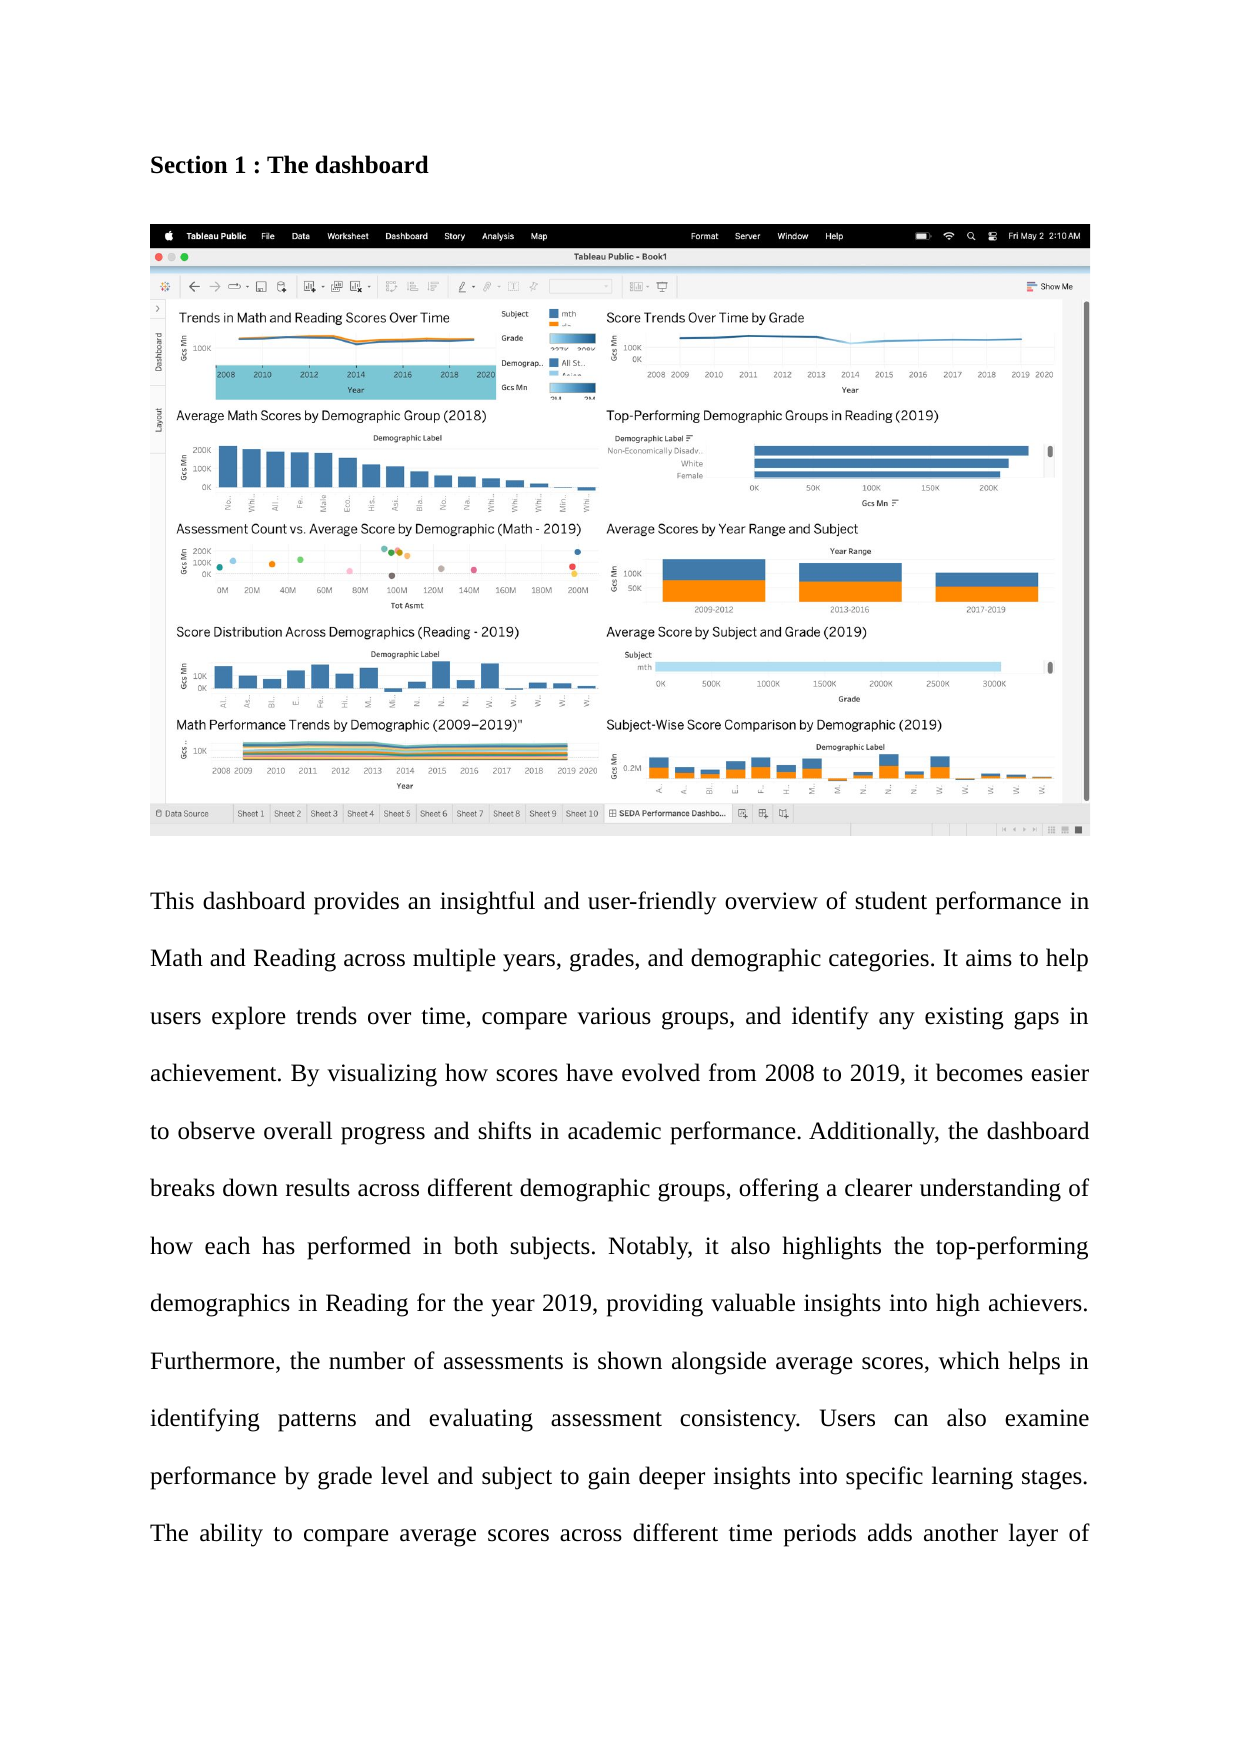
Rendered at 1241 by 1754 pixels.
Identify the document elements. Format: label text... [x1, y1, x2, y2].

text Section 1 : The dashboard [150, 150, 1090, 179]
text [150, 886, 1090, 1547]
picture [150, 224, 1091, 836]
